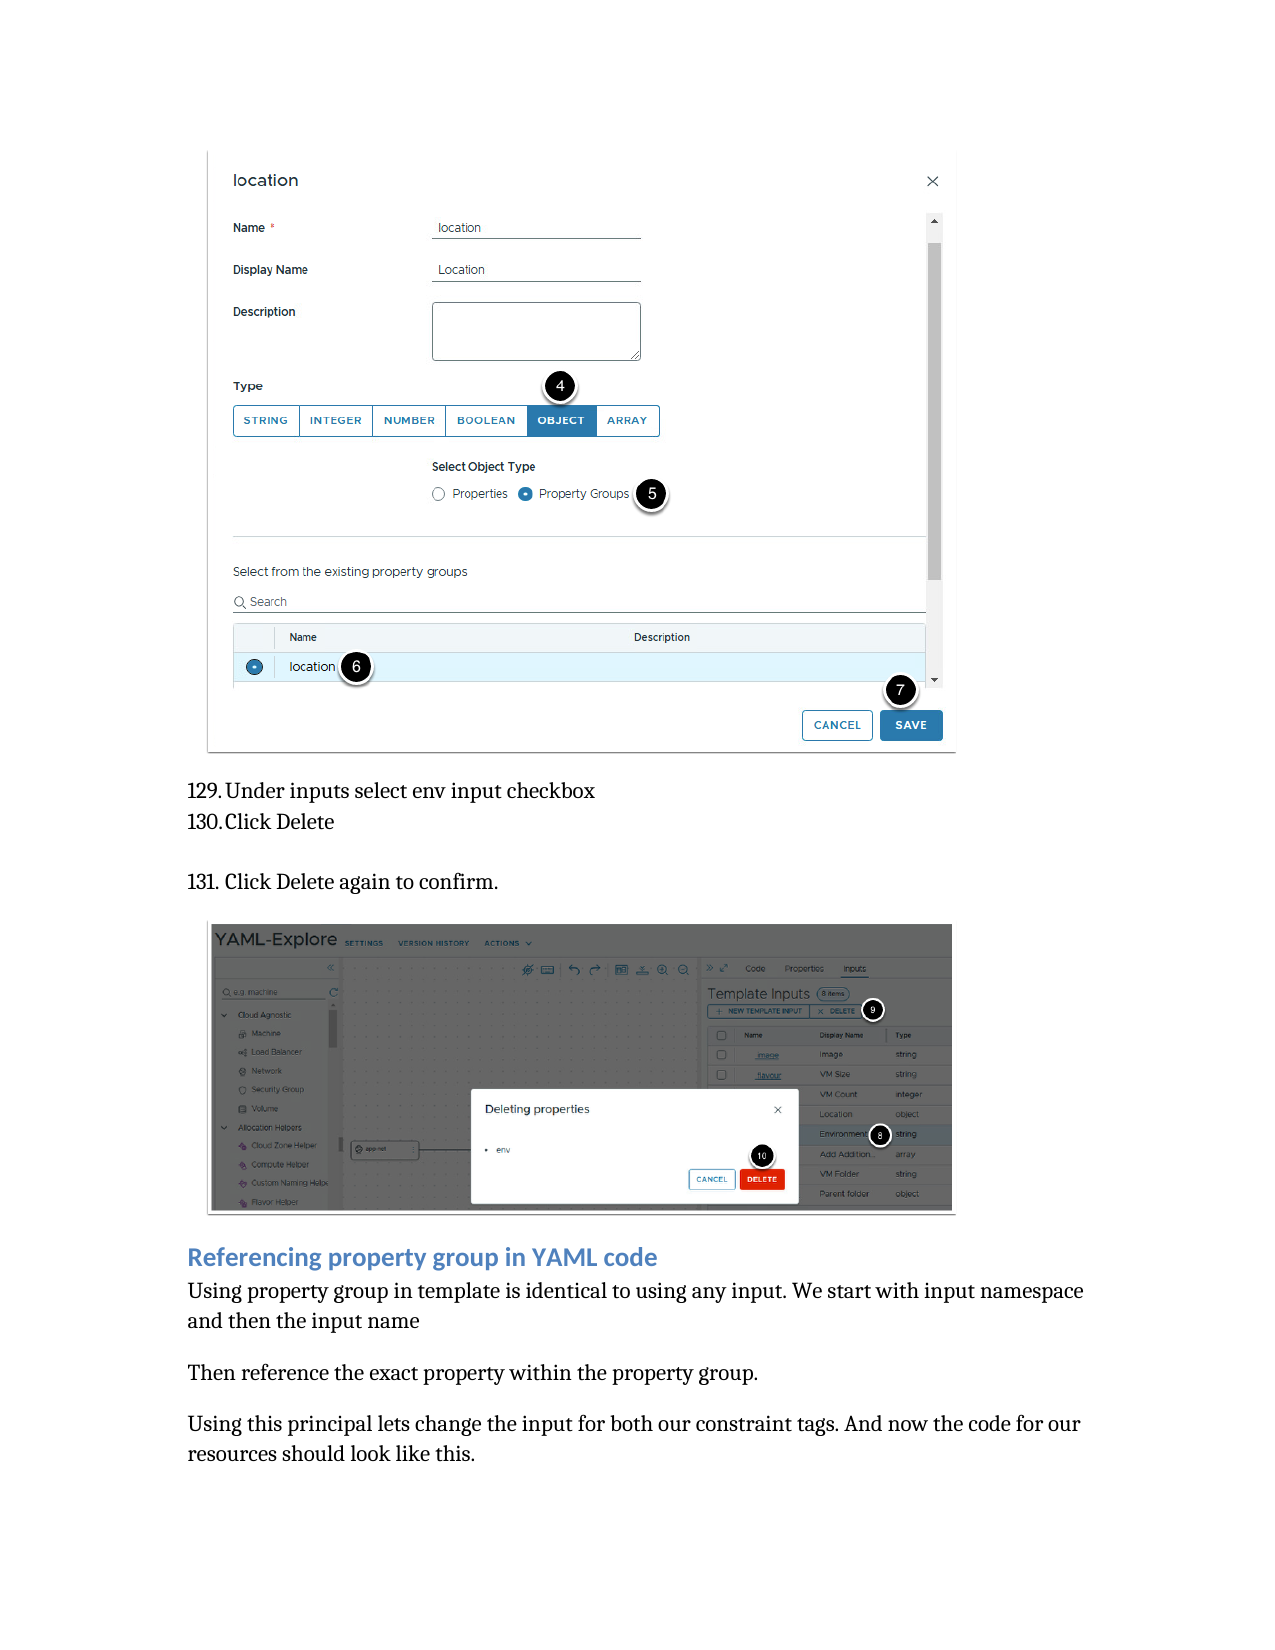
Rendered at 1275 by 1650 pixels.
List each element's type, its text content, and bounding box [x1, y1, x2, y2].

picture [206, 920, 957, 1216]
subtitle Referencing property group in YAML code [187, 1240, 1087, 1273]
list Click Delete again to confirm. [187, 869, 1087, 895]
text Using property group in template is identical to using any input. We start with input namespace and then the input name [187, 1278, 1087, 1335]
list Under inputs select env input checkbox [187, 778, 1087, 805]
picture [206, 150, 957, 754]
text Then reference the exact property within the property group. [187, 1359, 1087, 1386]
list Click Delete [187, 808, 1087, 865]
text Using this principal lets change the input for both our constraint tags. And now the code for our resources should look like this. [187, 1410, 1087, 1467]
